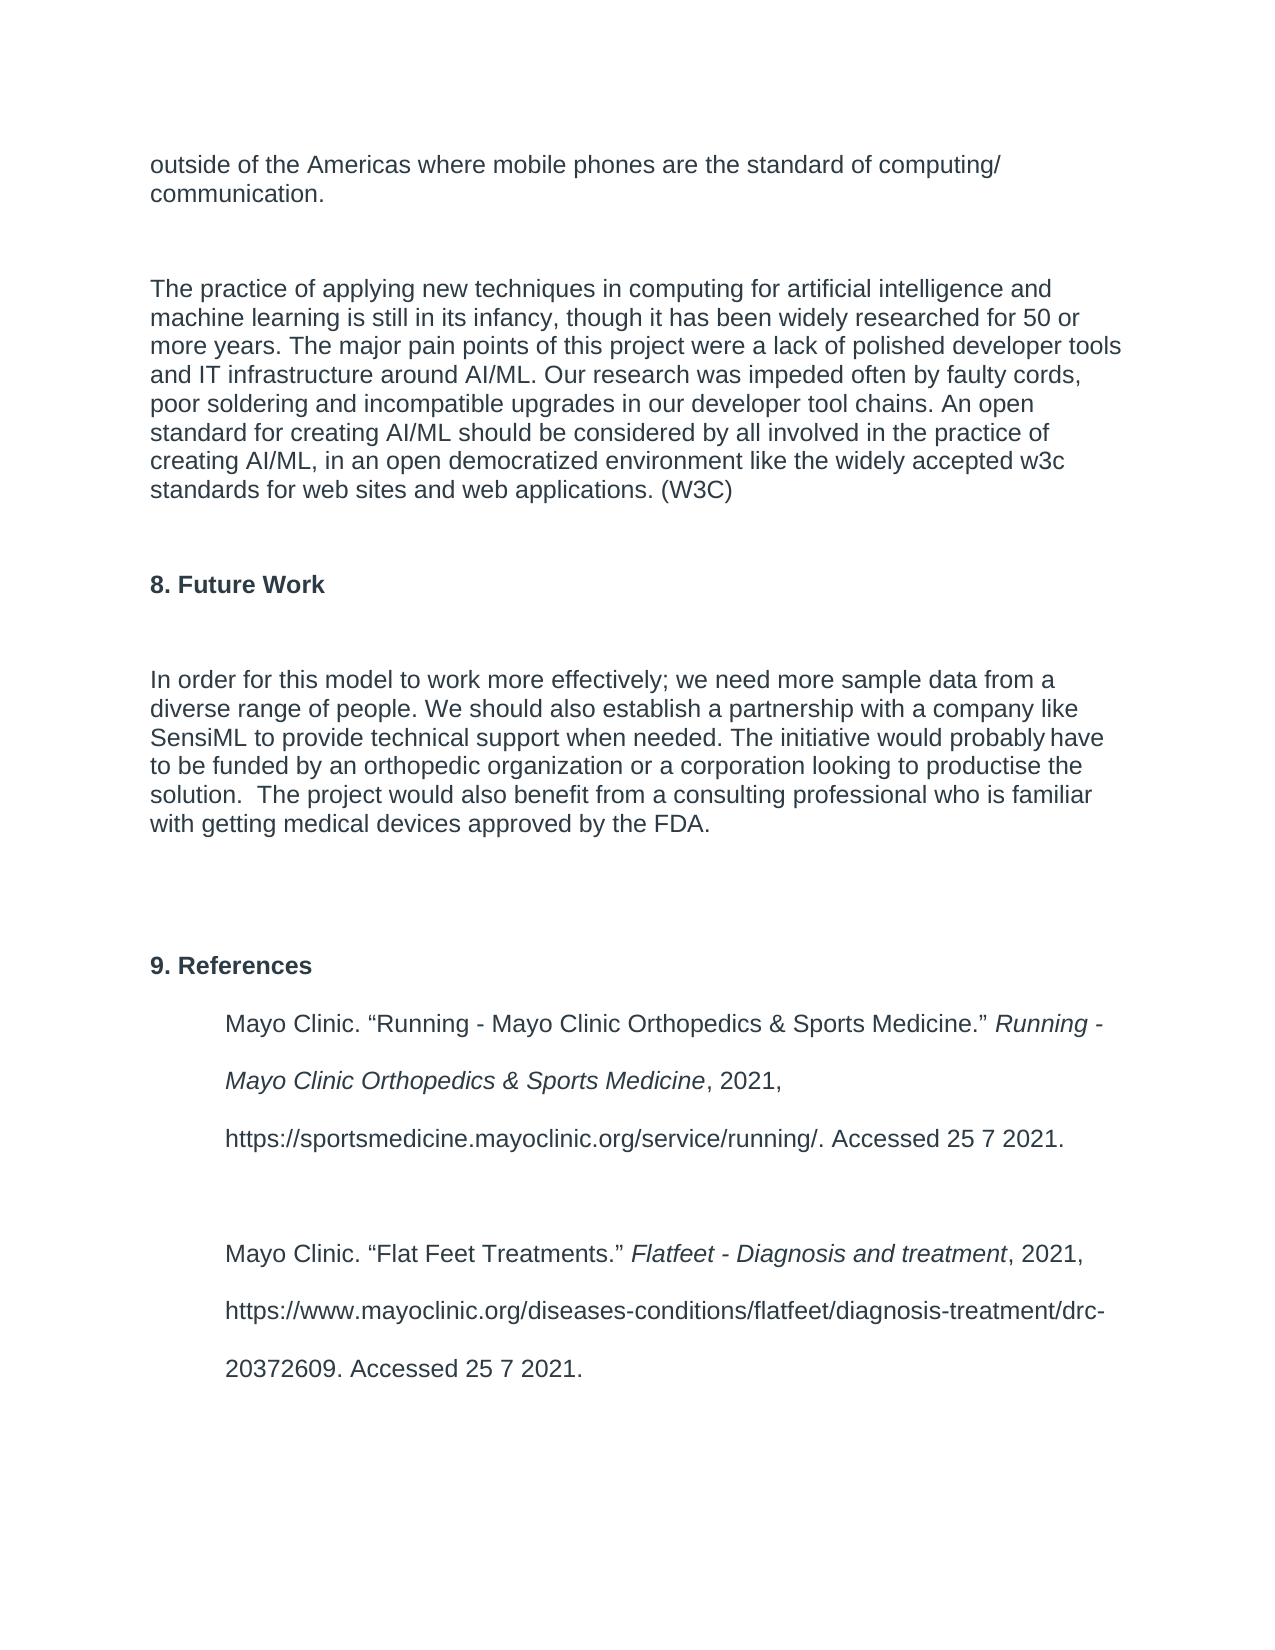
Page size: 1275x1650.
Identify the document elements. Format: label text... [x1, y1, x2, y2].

text In order for this model to work more effectively; we need more sample data from a diverse range of people. We should also establish a partnership with a company like SensiML to provide technical support when needed. The initiative would probably have to be funded by an orthopedic organization or a corporation looking to productise the solution. The project would also benefit from a consulting professional who is familiar with getting medical devices approved by the FDA. [150, 665, 1125, 837]
text Mayo Clinic. “Running - Mayo Clinic Orthopedics & Sports Medicine.” Running - Mayo Clinic Orthopedics & Sports Medicine, 2021, https://sportsmedicine.mayoclinic.org/service/running/. Accessed 25 7 2021. [225, 1009, 1125, 1152]
text 9. References [150, 951, 1125, 980]
text 8. Future Work [150, 570, 1125, 599]
text Mayo Clinic. “Flat Feet Treatments.” Flatfeet - Diagnosis and treatment, 2021, https://www.mayoclinic.org/diseases-conditions/flatfeet/diagnosis-treatment/drc-20372609. Accessed 25 7 2021. [225, 1239, 1125, 1382]
text The practice of applying new techniques in computing for artificial intelligence and machine learning is still in its infancy, though it has been widely researched for 50 or more years. The major pain points of this project were a lack of polished developer tools and IT infrastructure around AI/ML. Our research was impeded often by faulty cords, poor soldering and incompatible upgrades in our developer tool chains. An open standard for creating AI/ML should be considered by all involved in the practice of creating AI/ML, in an open democratized environment like the widely accepted w3c standards for web sites and web applications. (W3C) [150, 274, 1125, 504]
